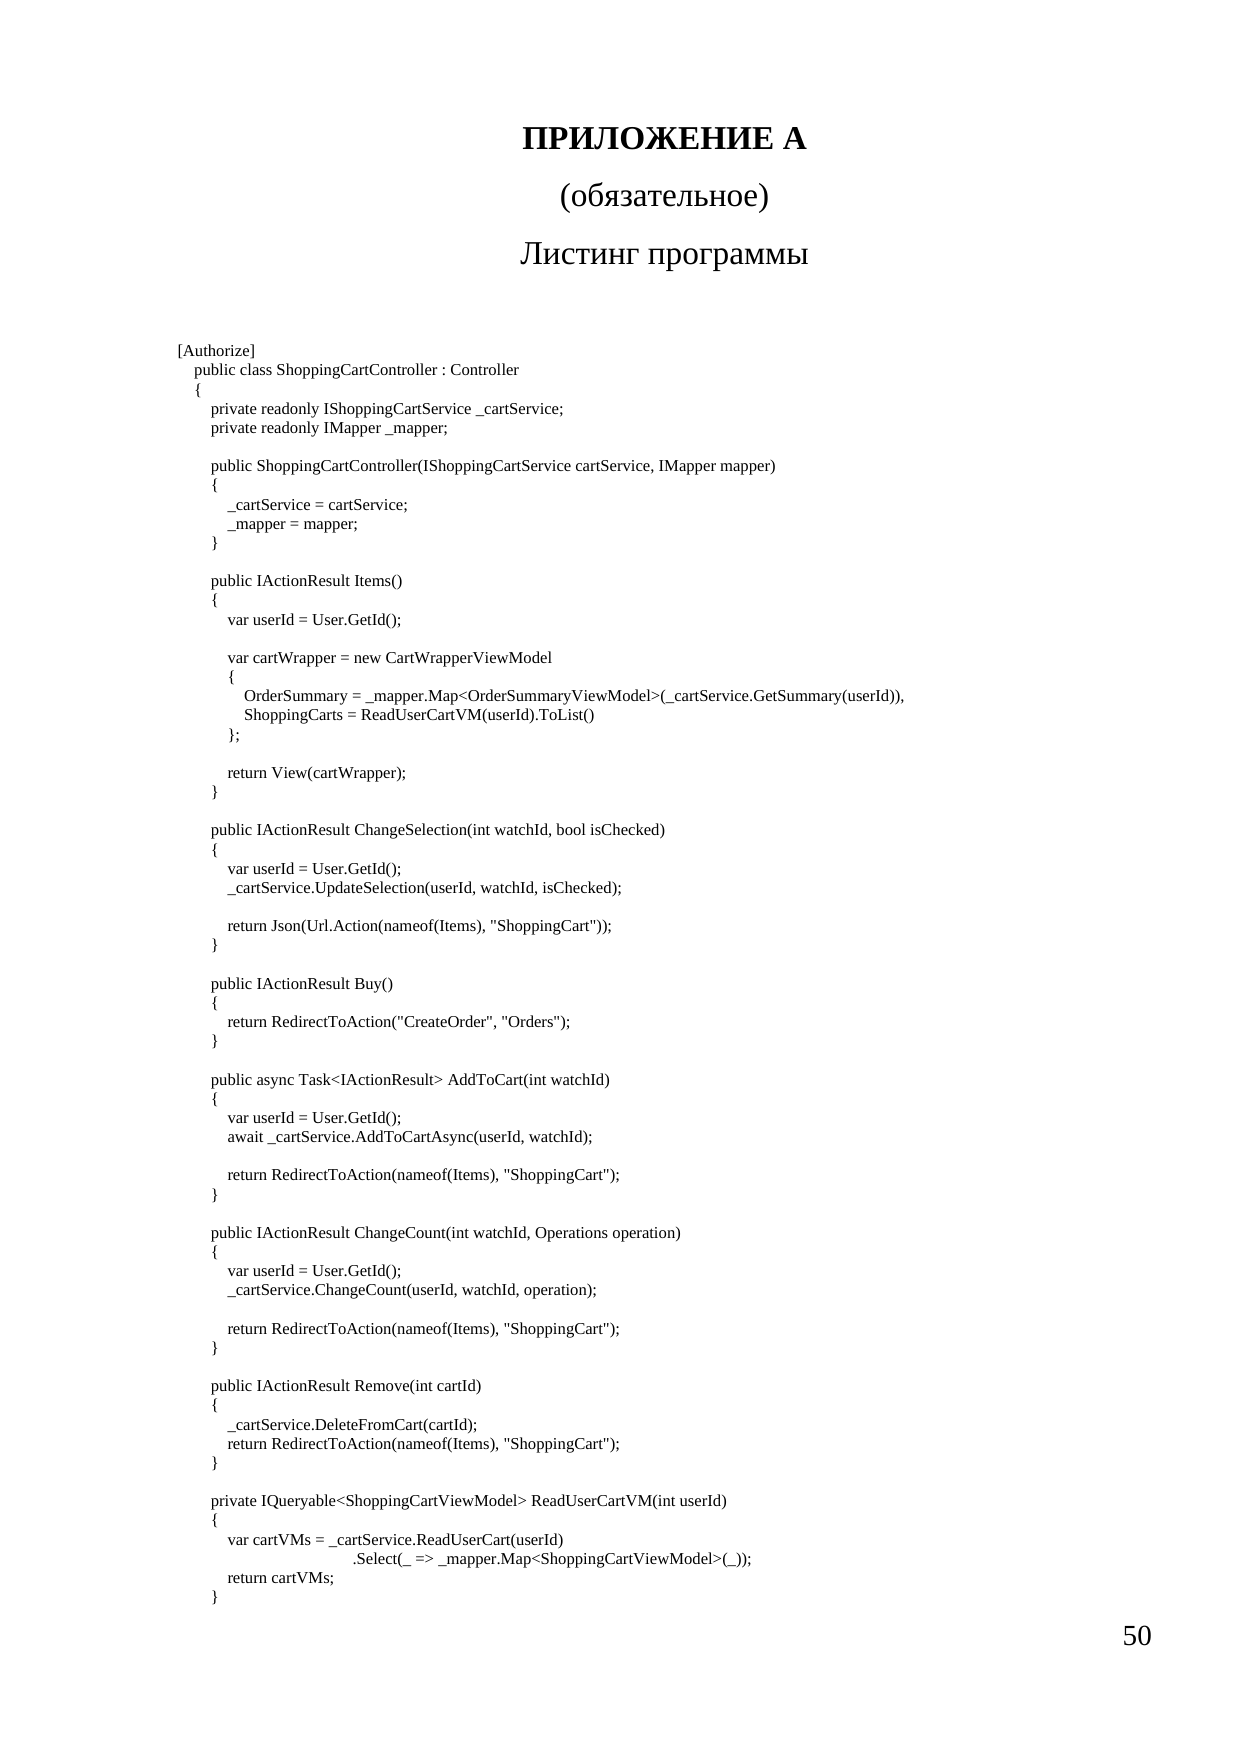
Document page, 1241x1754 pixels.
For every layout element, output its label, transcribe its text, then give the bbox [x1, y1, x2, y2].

text [Authorize] [177, 341, 1152, 360]
text private readonly IMapper _mapper; [177, 418, 1152, 437]
text (обязательное) [177, 176, 1152, 214]
text { [177, 1088, 1152, 1108]
text public IActionResult Buy() [177, 973, 1152, 993]
text return RedirectToAction(nameof(Items), "ShoppingCart"); [177, 1165, 1152, 1184]
text var userId = User.GetId(); [177, 609, 1152, 628]
subtitle Приложение А [177, 118, 1152, 156]
text private readonly IShoppingCartService _cartService; [177, 398, 1152, 418]
text { [177, 1395, 1152, 1414]
text public async Task<IActionResult> AddToCart(int watchId) [177, 1069, 1152, 1088]
text public IActionResult Items() [177, 571, 1152, 590]
text return RedirectToAction("CreateOrder", "Orders"); [177, 1012, 1152, 1031]
text } [177, 1453, 1152, 1472]
text return View(cartWrapper); [177, 763, 1152, 782]
text _cartService.ChangeCount(userId, watchId, operation); [177, 1280, 1152, 1299]
text } [177, 1338, 1152, 1357]
text } [177, 935, 1152, 954]
text public IActionResult ChangeCount(int watchId, Operations operation) [177, 1223, 1152, 1242]
text return Json(Url.Action(nameof(Items), "ShoppingCart")); [177, 916, 1152, 935]
text OrderSummary = _mapper.Map<OrderSummaryViewModel>(_cartService.GetSummary(userId)), [177, 686, 1152, 705]
text var userId = User.GetId(); [177, 1261, 1152, 1280]
text { [177, 1242, 1152, 1261]
text { [177, 475, 1152, 494]
text return cartVMs; [177, 1568, 1152, 1587]
text Листинг программы [177, 233, 1152, 271]
text }; [177, 724, 1152, 743]
text _cartService = cartService; [177, 494, 1152, 513]
text return RedirectToAction(nameof(Items), "ShoppingCart"); [177, 1318, 1152, 1338]
text var userId = User.GetId(); [177, 858, 1152, 878]
text public ShoppingCartController(IShoppingCartService cartService, IMapper mapper) [177, 456, 1152, 475]
text private IQueryable<ShoppingCartViewModel> ReadUserCartVM(int userId) [177, 1491, 1152, 1510]
text { [177, 379, 1152, 398]
text } [177, 533, 1152, 552]
text var cartWrapper = new CartWrapperViewModel [177, 648, 1152, 667]
text } [177, 1184, 1152, 1203]
text var cartVMs = _cartService.ReadUserCart(userId) [177, 1529, 1152, 1548]
text } [177, 782, 1152, 801]
text { [177, 1510, 1152, 1529]
text _cartService.UpdateSelection(userId, watchId, isChecked); [177, 878, 1152, 897]
text await _cartService.AddToCartAsync(userId, watchId); [177, 1127, 1152, 1146]
text { [177, 839, 1152, 858]
text { [177, 667, 1152, 686]
text } [177, 1031, 1152, 1050]
text .Select(_ => _mapper.Map<ShoppingCartViewModel>(_)); [177, 1548, 1152, 1568]
text _mapper = mapper; [177, 513, 1152, 533]
text public class ShoppingCartController : Controller [177, 360, 1152, 379]
text return RedirectToAction(nameof(Items), "ShoppingCart"); [177, 1433, 1152, 1453]
text var userId = User.GetId(); [177, 1108, 1152, 1127]
text { [177, 590, 1152, 609]
text } [177, 1587, 1152, 1606]
text public IActionResult ChangeSelection(int watchId, bool isChecked) [177, 820, 1152, 839]
text ShoppingCarts = ReadUserCartVM(userId).ToList() [177, 705, 1152, 724]
text _cartService.DeleteFromCart(cartId); [177, 1414, 1152, 1433]
text { [177, 993, 1152, 1012]
text public IActionResult Remove(int cartId) [177, 1376, 1152, 1395]
